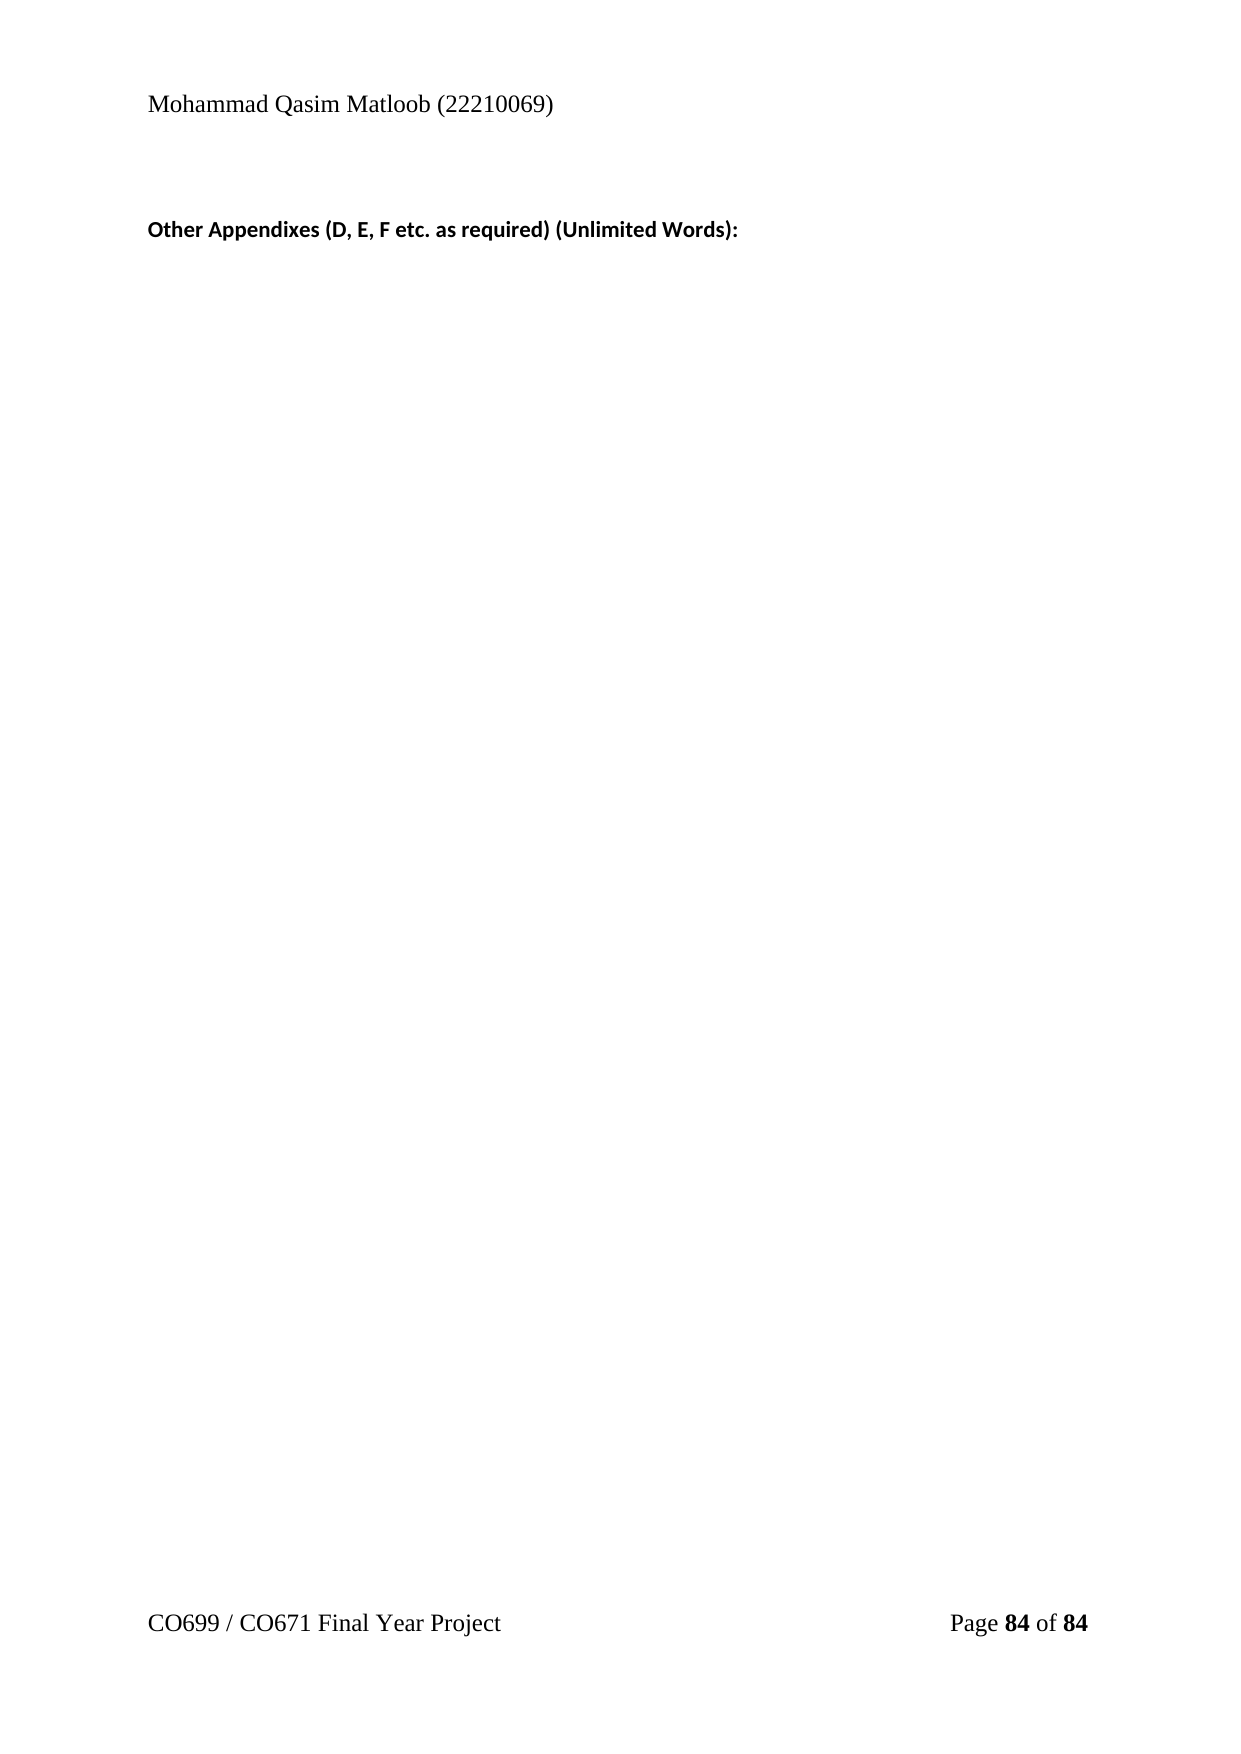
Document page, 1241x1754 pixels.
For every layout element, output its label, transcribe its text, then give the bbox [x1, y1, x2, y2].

subtitle Other Appendixes (D, E, F etc. as required) (Unlimited Words): [148, 215, 1181, 243]
